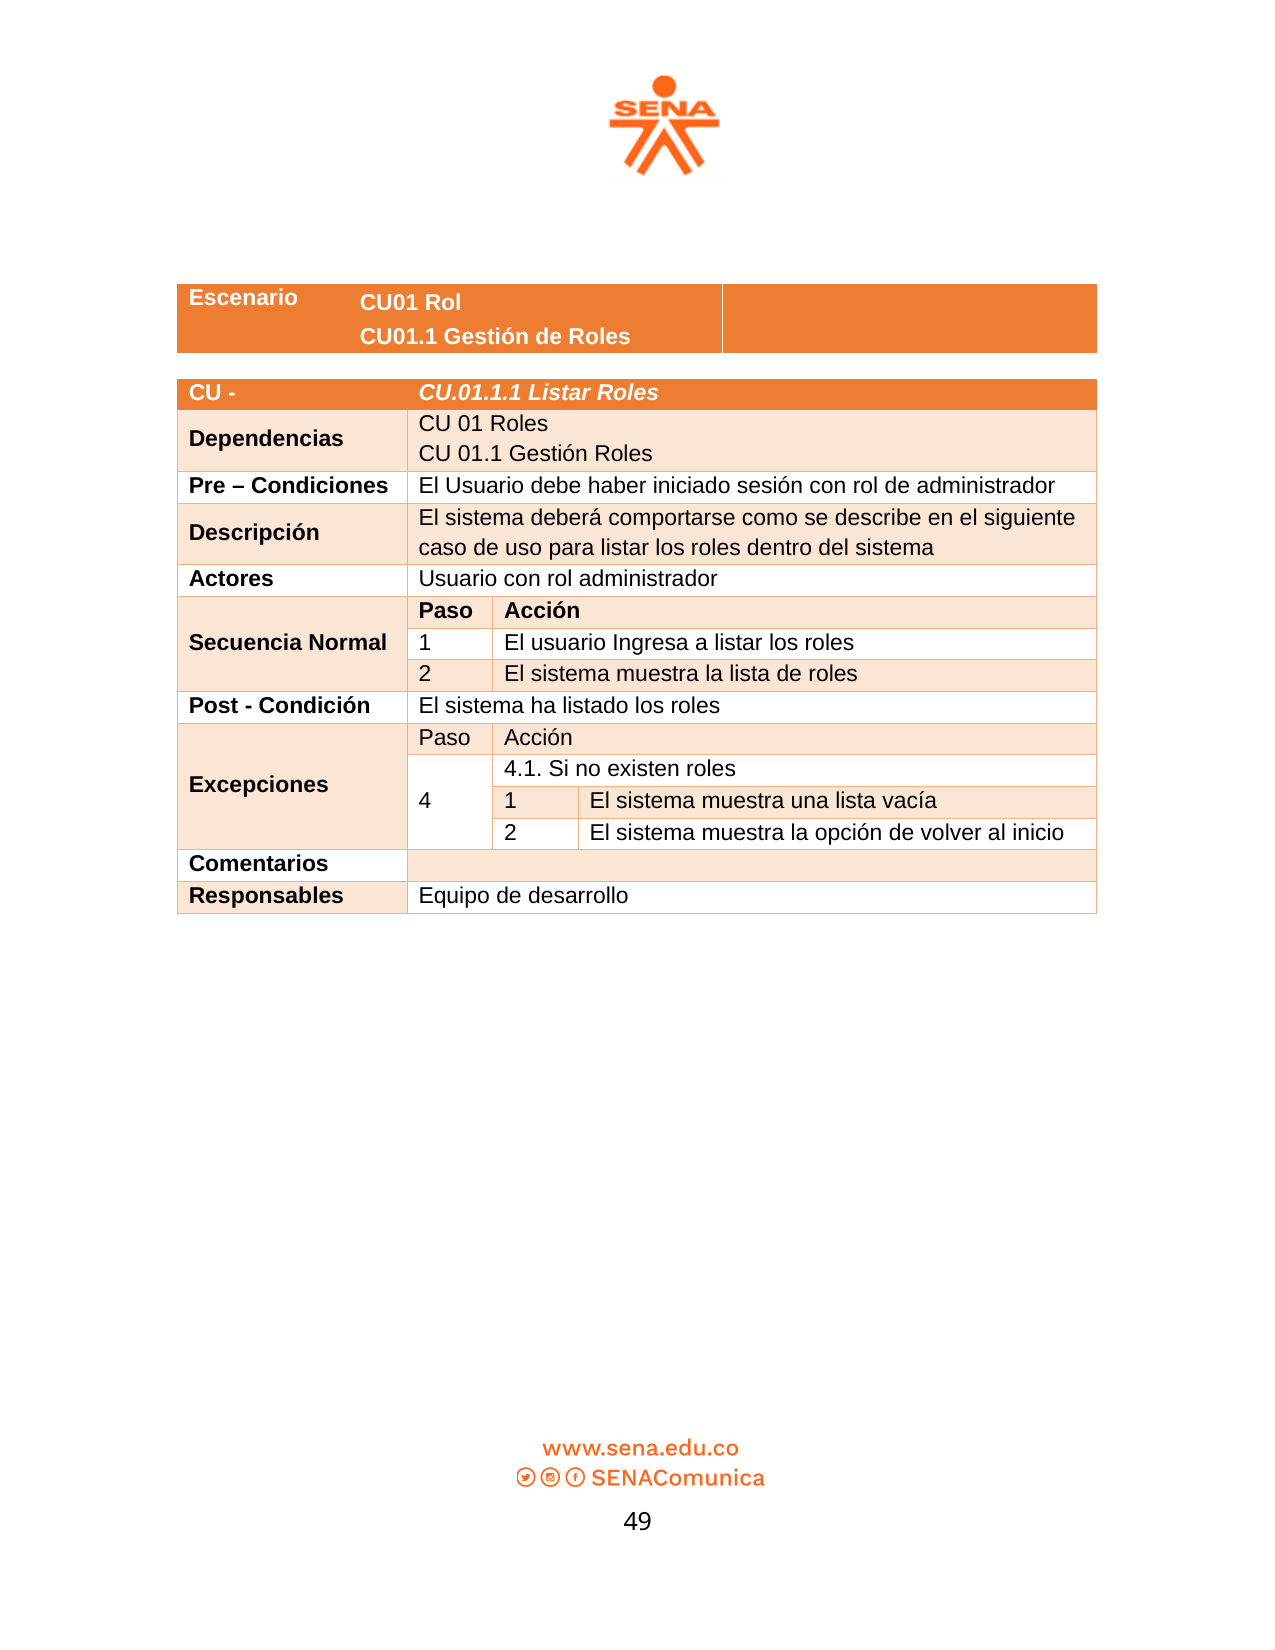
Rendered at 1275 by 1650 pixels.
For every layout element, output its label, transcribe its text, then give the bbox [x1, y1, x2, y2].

table_cell Actores [178, 565, 407, 596]
picture [517, 1436, 765, 1487]
table_cell Secuencia Normal [178, 597, 407, 691]
table_header CU01 Rol CU01.1 Gestión de Roles [348, 284, 722, 353]
table_cell El Usuario debe haber iniciado sesión con rol de administrador [408, 472, 1096, 502]
table_cell Acción [493, 597, 1096, 628]
table_cell El sistema muestra la opción de volver al inicio [579, 819, 1096, 849]
table_cell Paso [408, 724, 492, 754]
table_cell Excepciones [178, 724, 407, 849]
table_cell El sistema deberá comportarse como se describe en el siguiente caso de uso para listar los roles dentro del sistema [408, 504, 1096, 564]
table_header CU.01.1.1 Listar Roles [407, 379, 1097, 410]
table_cell El sistema muestra la lista de roles [493, 660, 1096, 691]
table_cell 2 [408, 660, 492, 691]
table_cell 1 [493, 787, 578, 818]
table_cell [408, 850, 1096, 881]
table_cell Equipo de desarrollo [408, 882, 1096, 913]
table_cell 4 [408, 755, 492, 849]
table_cell Post - Condición [178, 692, 407, 723]
picture [602, 73, 731, 184]
table_cell 4.1. Si no existen roles [493, 755, 1096, 786]
table_cell Comentarios [178, 850, 407, 881]
table_cell Acción [493, 724, 1096, 754]
table_cell 2 [493, 819, 578, 849]
table_cell Usuario con rol administrador [408, 565, 1096, 596]
table_header CU - [177, 379, 407, 410]
table_cell El usuario Ingresa a listar los roles [493, 629, 1096, 659]
table_cell Descripción [178, 504, 407, 564]
table_cell Pre – Condiciones [178, 472, 407, 502]
table_header [723, 284, 1097, 353]
table_cell CU 01 Roles CU 01.1 Gestión Roles [408, 410, 1096, 471]
table_cell Dependencias [178, 410, 407, 471]
table_cell El sistema muestra una lista vacía [579, 787, 1096, 818]
table_cell Paso [408, 597, 492, 628]
table_cell 1 [408, 629, 492, 659]
table_cell El sistema ha listado los roles [408, 692, 1096, 723]
table_header Escenario [177, 284, 348, 353]
table_cell Responsables [178, 882, 407, 913]
